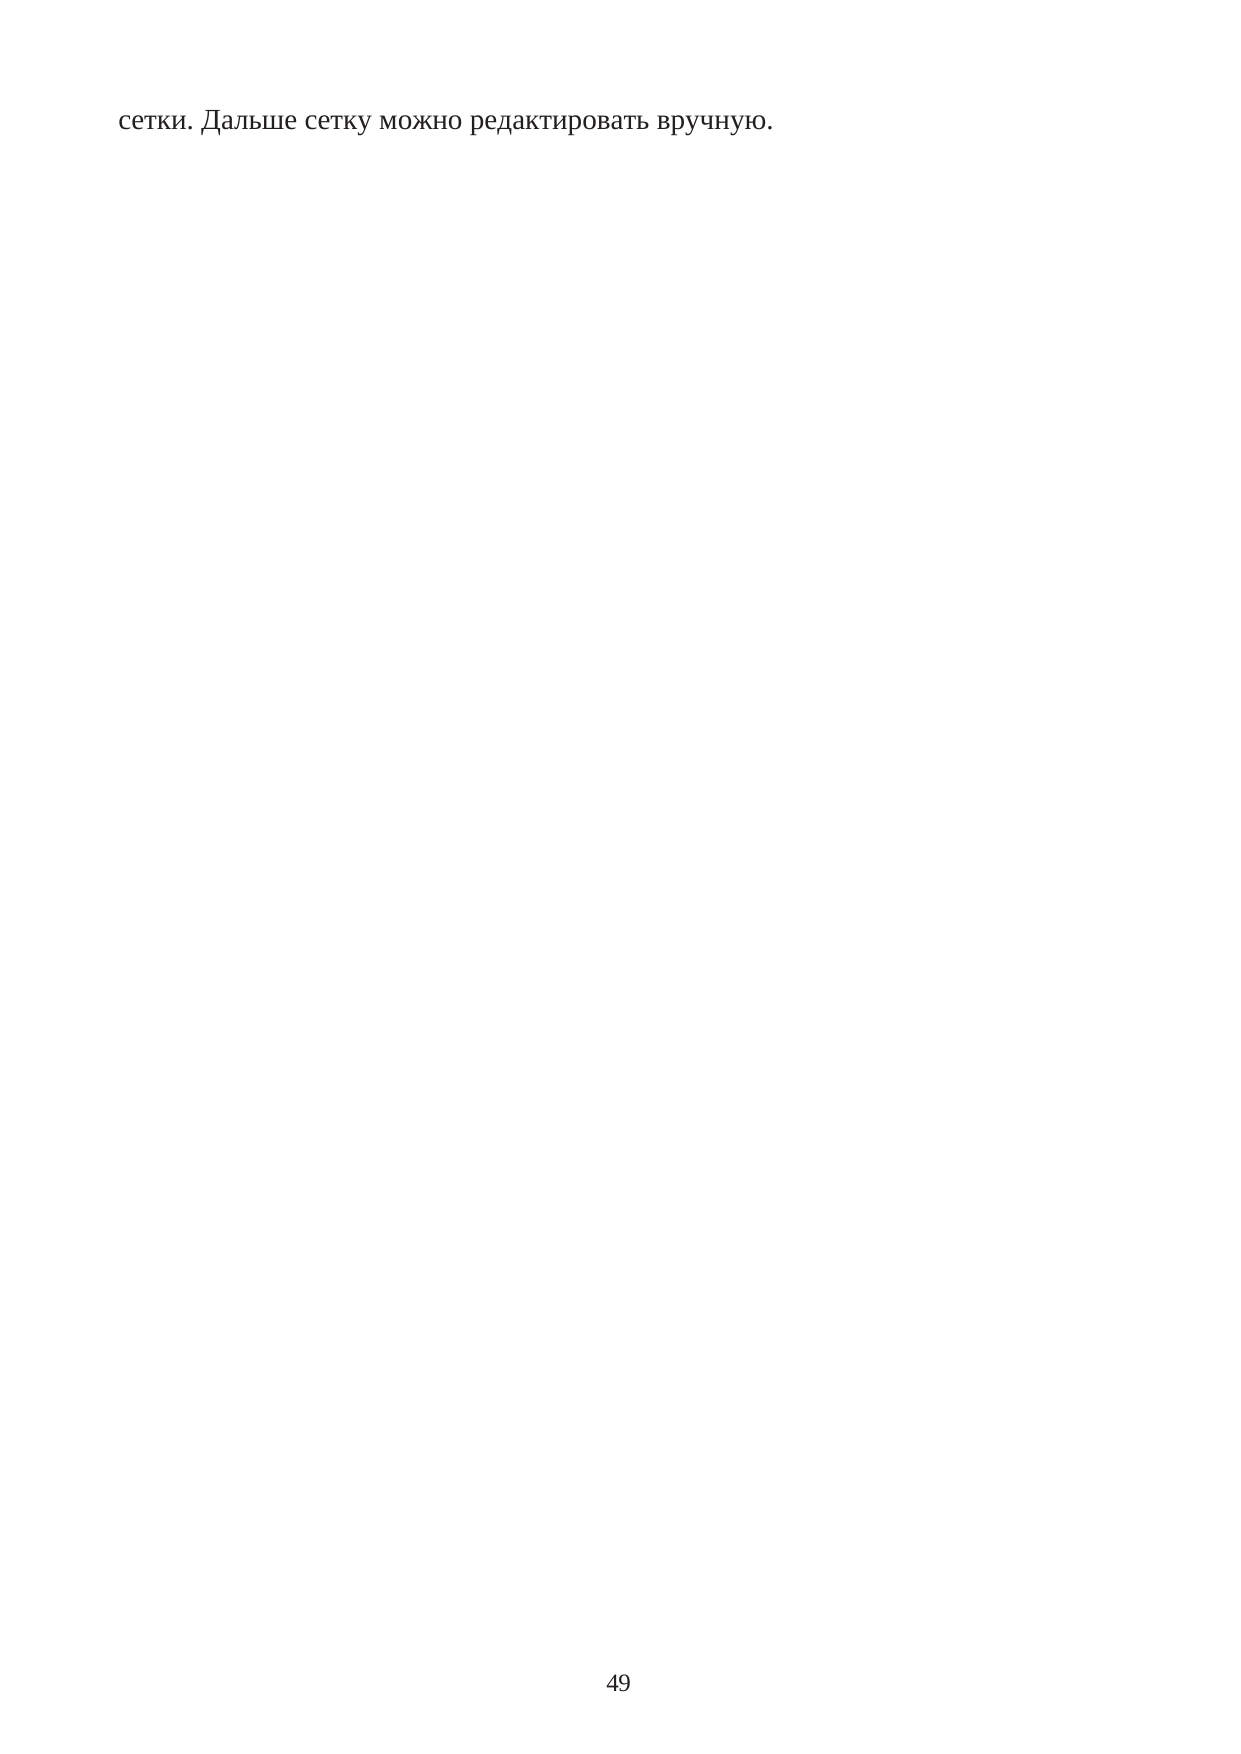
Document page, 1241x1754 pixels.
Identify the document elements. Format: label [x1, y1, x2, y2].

text [118, 102, 1122, 136]
